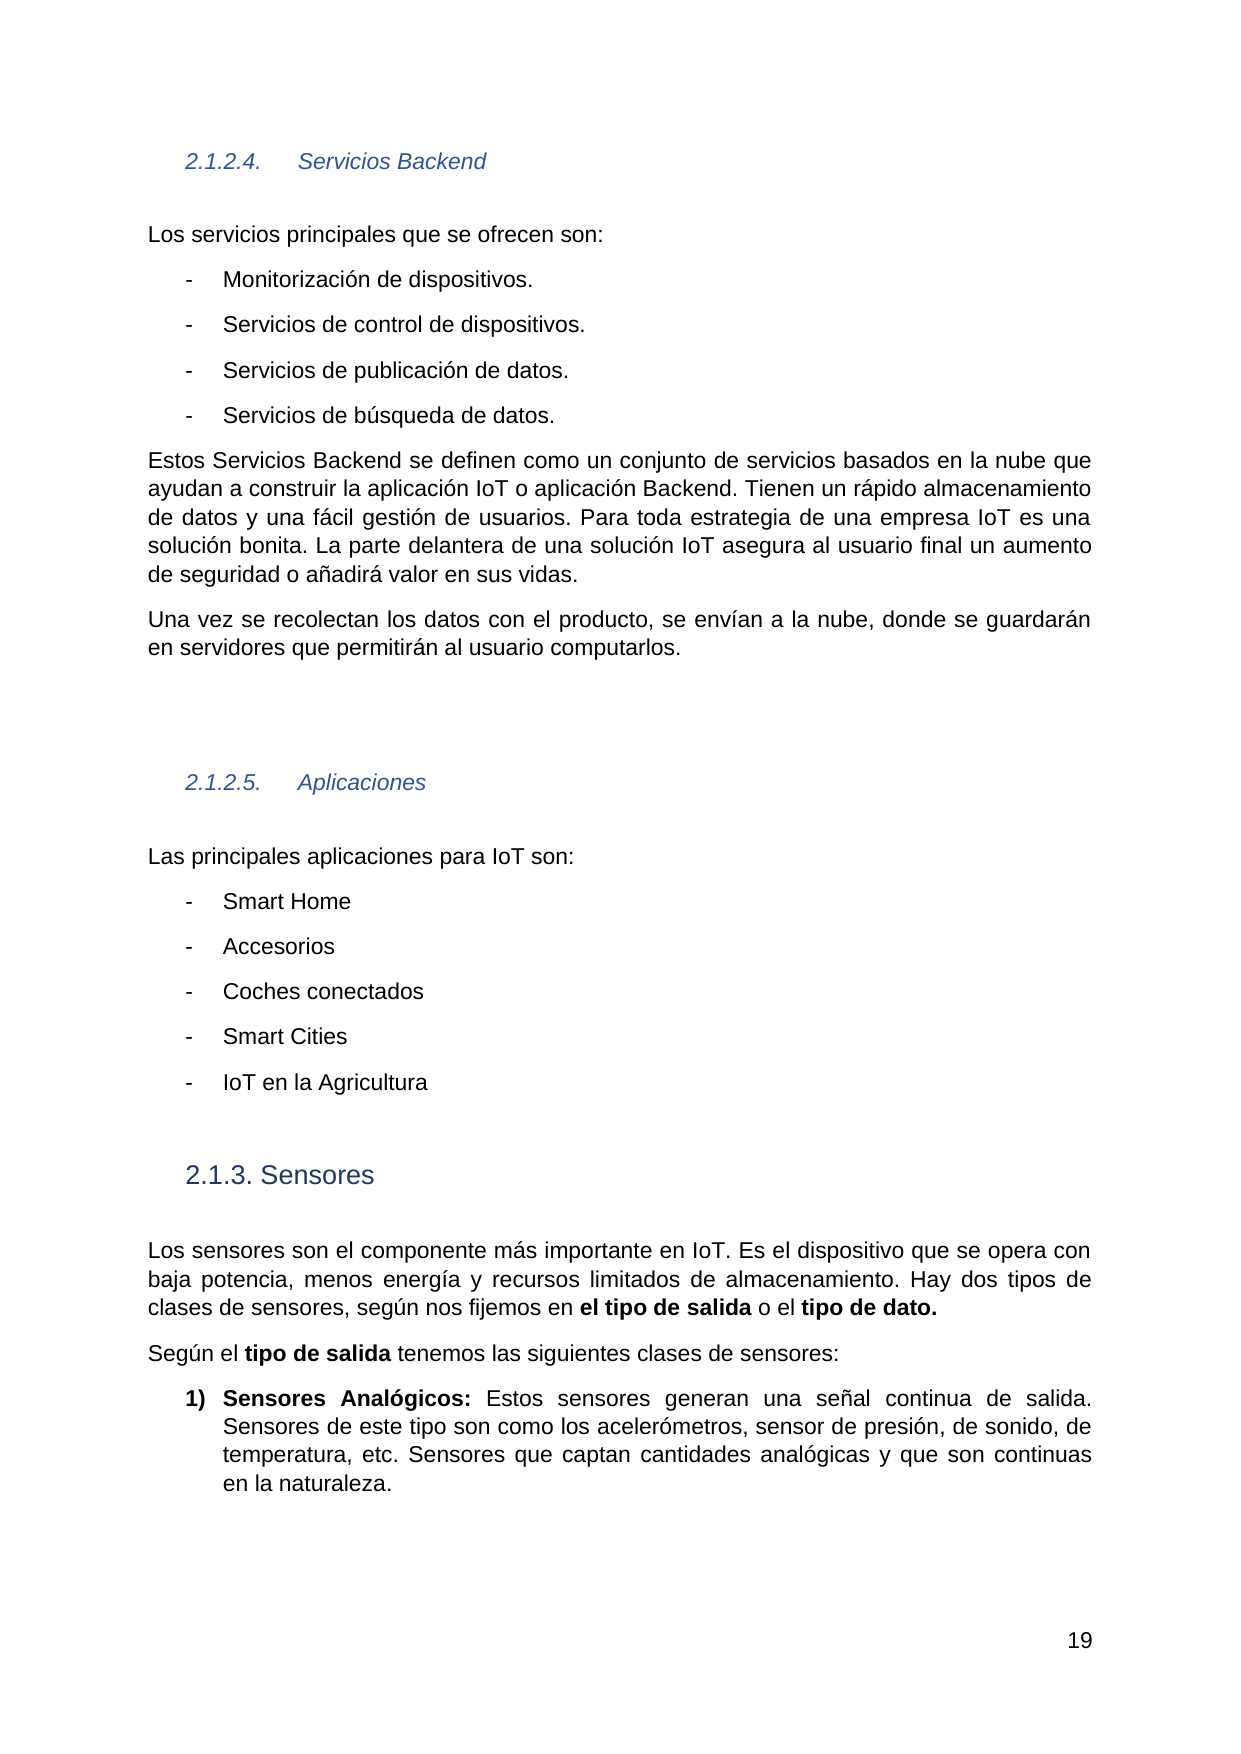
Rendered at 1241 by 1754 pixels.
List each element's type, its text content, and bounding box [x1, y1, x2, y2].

text Estos Servicios Backend se definen como un conjunto de servicios basados en la nube que ayudan a construir la aplicación IoT o aplicación Backend. Tienen un rápido almacenamiento de datos y una fácil gestión de usuarios. Para toda estrategia de una empresa IoT es una solución bonita. La parte delantera de una solución IoT asegura al usuario final un aumento de seguridad o añadirá valor en sus vidas. [148, 447, 1092, 587]
text Las principales aplicaciones para IoT son: [148, 843, 1092, 869]
text Los servicios principales que se ofrecen son: [148, 221, 1092, 248]
list Coches conectados [185, 978, 1092, 1004]
subtitle Servicios Backend [185, 148, 1092, 174]
subtitle Sensores [185, 1159, 1092, 1190]
list Accesorios [185, 933, 1092, 959]
list IoT en la Agricultura [185, 1068, 1092, 1095]
list Sensores Analógicos: Estos sensores generan una señal continua de salida. Sensores de este tipo son como los acelerómetros, sensor de presión, de sonido, de temperatura, etc. Sensores que captan cantidades analógicas y que son continuas en la naturaleza. [185, 1384, 1092, 1496]
text Según el tipo de salida tenemos las siguientes clases de sensores: [148, 1339, 1092, 1366]
list Smart Cities [185, 1023, 1092, 1050]
text Los sensores son el componente más importante en IoT. Es el dispositivo que se opera con baja potencia, menos energía y recursos limitados de almacenamiento. Hay dos tipos de clases de sensores, según nos fijemos en el tipo de salida o el tipo de dato. [148, 1237, 1092, 1321]
subtitle Aplicaciones [185, 769, 1092, 796]
text Una vez se recolectan los datos con el producto, se envían a la nube, donde se guardarán en servidores que permitirán al usuario computarlos. [148, 606, 1092, 660]
list Monitorización de dispositivos. [185, 266, 1092, 293]
list Smart Home [185, 888, 1092, 914]
list Servicios de control de dispositivos. [185, 311, 1092, 338]
list Servicios de búsqueda de datos. [185, 402, 1092, 428]
list Servicios de publicación de datos. [185, 357, 1092, 383]
